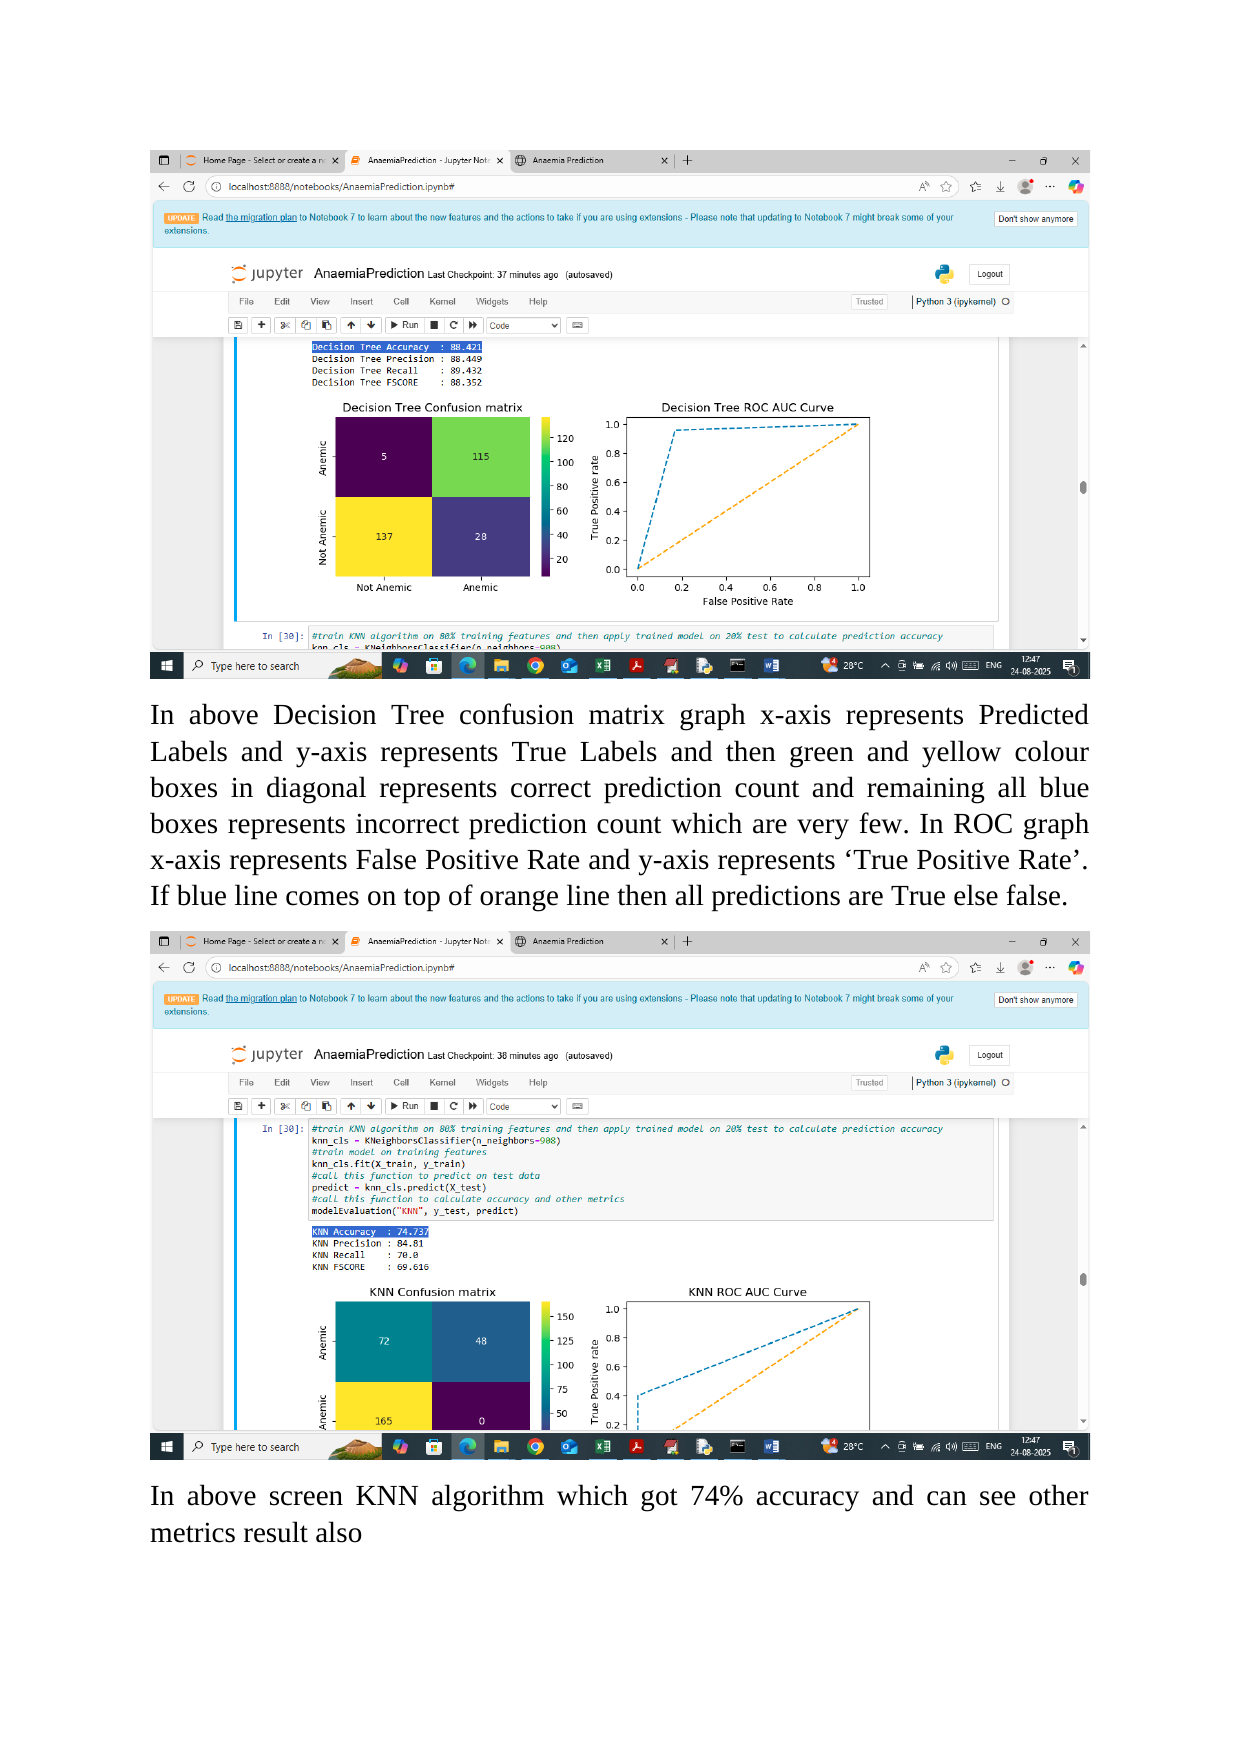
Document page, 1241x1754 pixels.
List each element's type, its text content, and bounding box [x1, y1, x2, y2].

picture [150, 150, 1091, 679]
text In above screen KNN algorithm which got 74% accuracy and can see other metrics result also [150, 1478, 1090, 1548]
picture [150, 931, 1091, 1460]
text In above Decision Tree confusion matrix graph x-axis represents Predicted Labels and y-axis represents True Labels and then green and yellow colour boxes in diagonal represents correct prediction count and remaining all blue boxes represents incorrect prediction count which are very few. In ROC graph x-axis represents False Positive Rate and y-axis represents ‘True Positive Rate’. If blue line comes on top of orange line then all predictions are True else false. [150, 697, 1090, 912]
